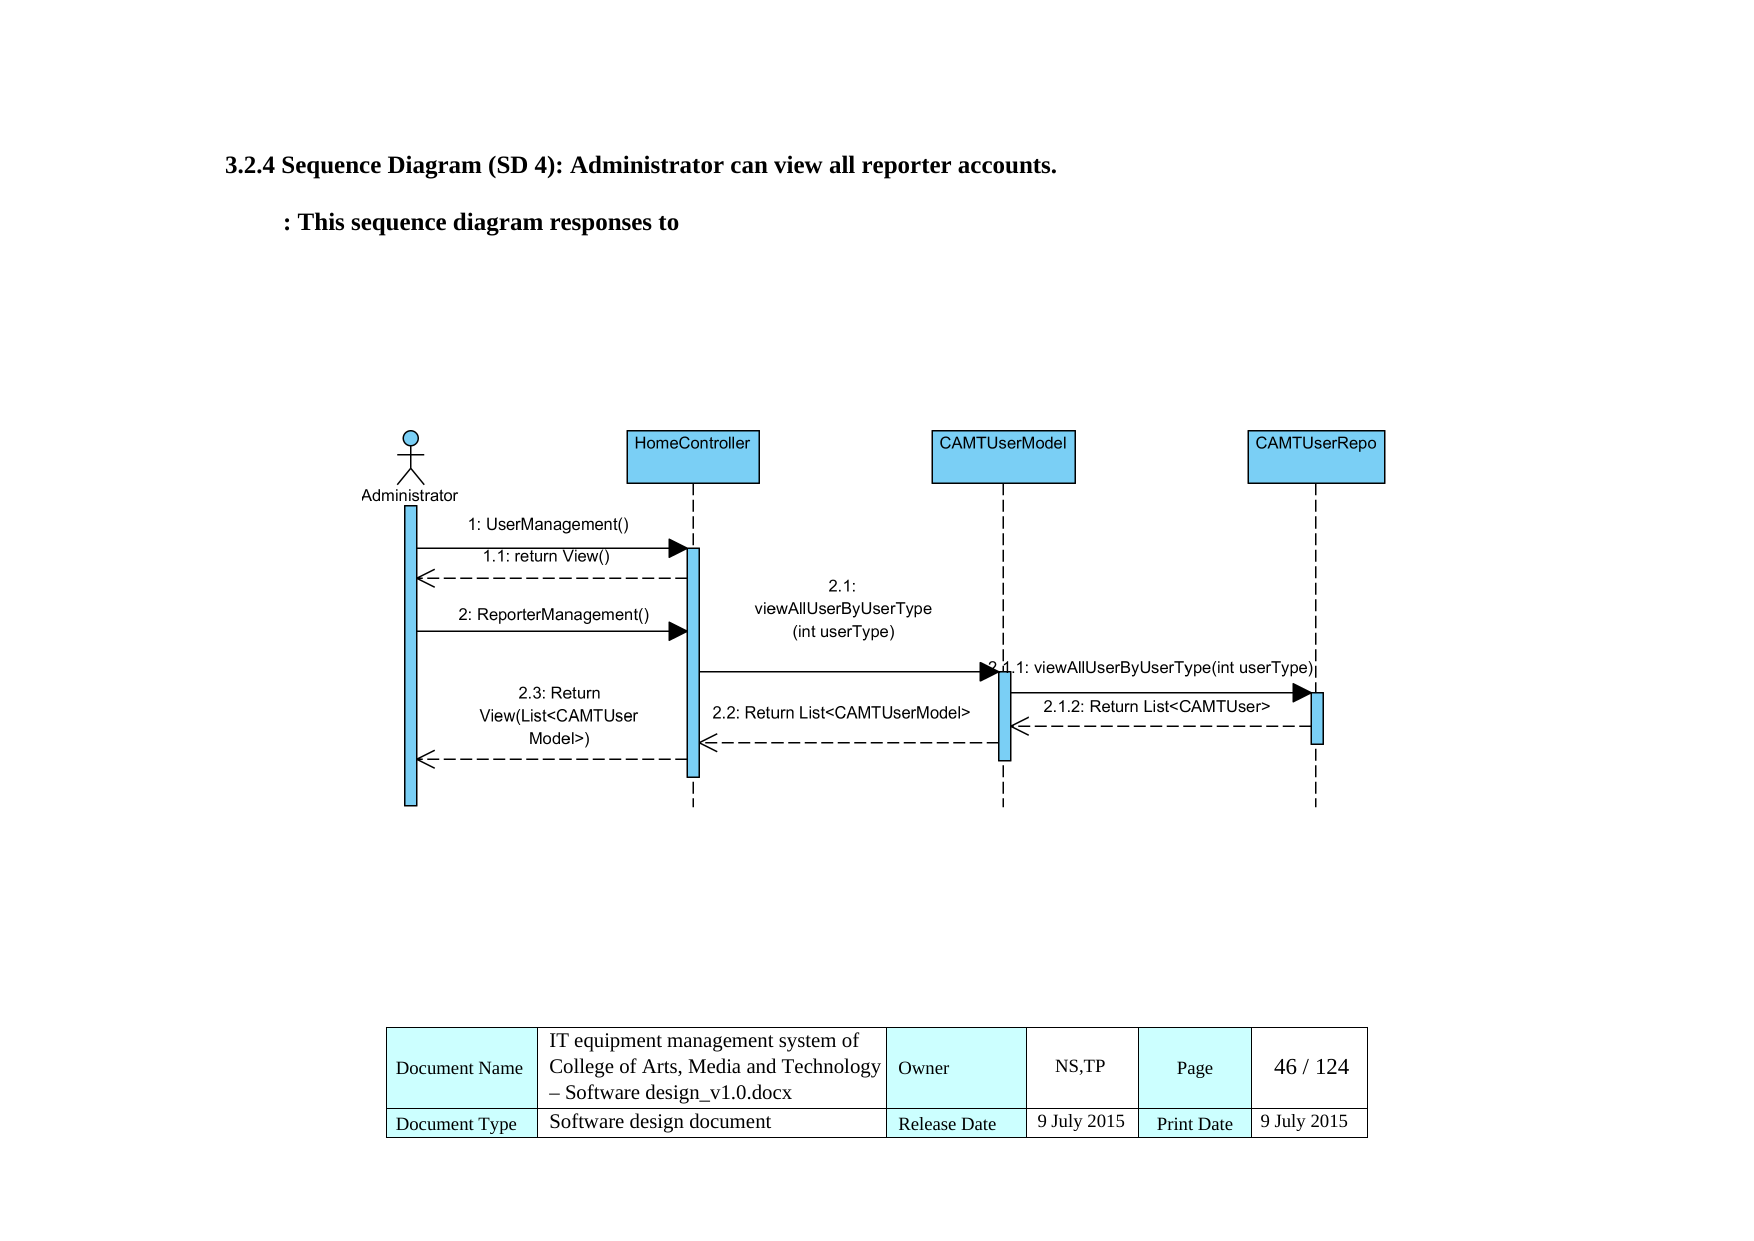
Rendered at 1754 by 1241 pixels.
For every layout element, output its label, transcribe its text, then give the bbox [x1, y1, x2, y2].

text 3.2.4 Sequence Diagram (SD 4): Administrator can view all reporter accounts. [150, 150, 1604, 179]
picture [362, 427, 1392, 813]
text : This sequence diagram responses to [225, 207, 1604, 236]
